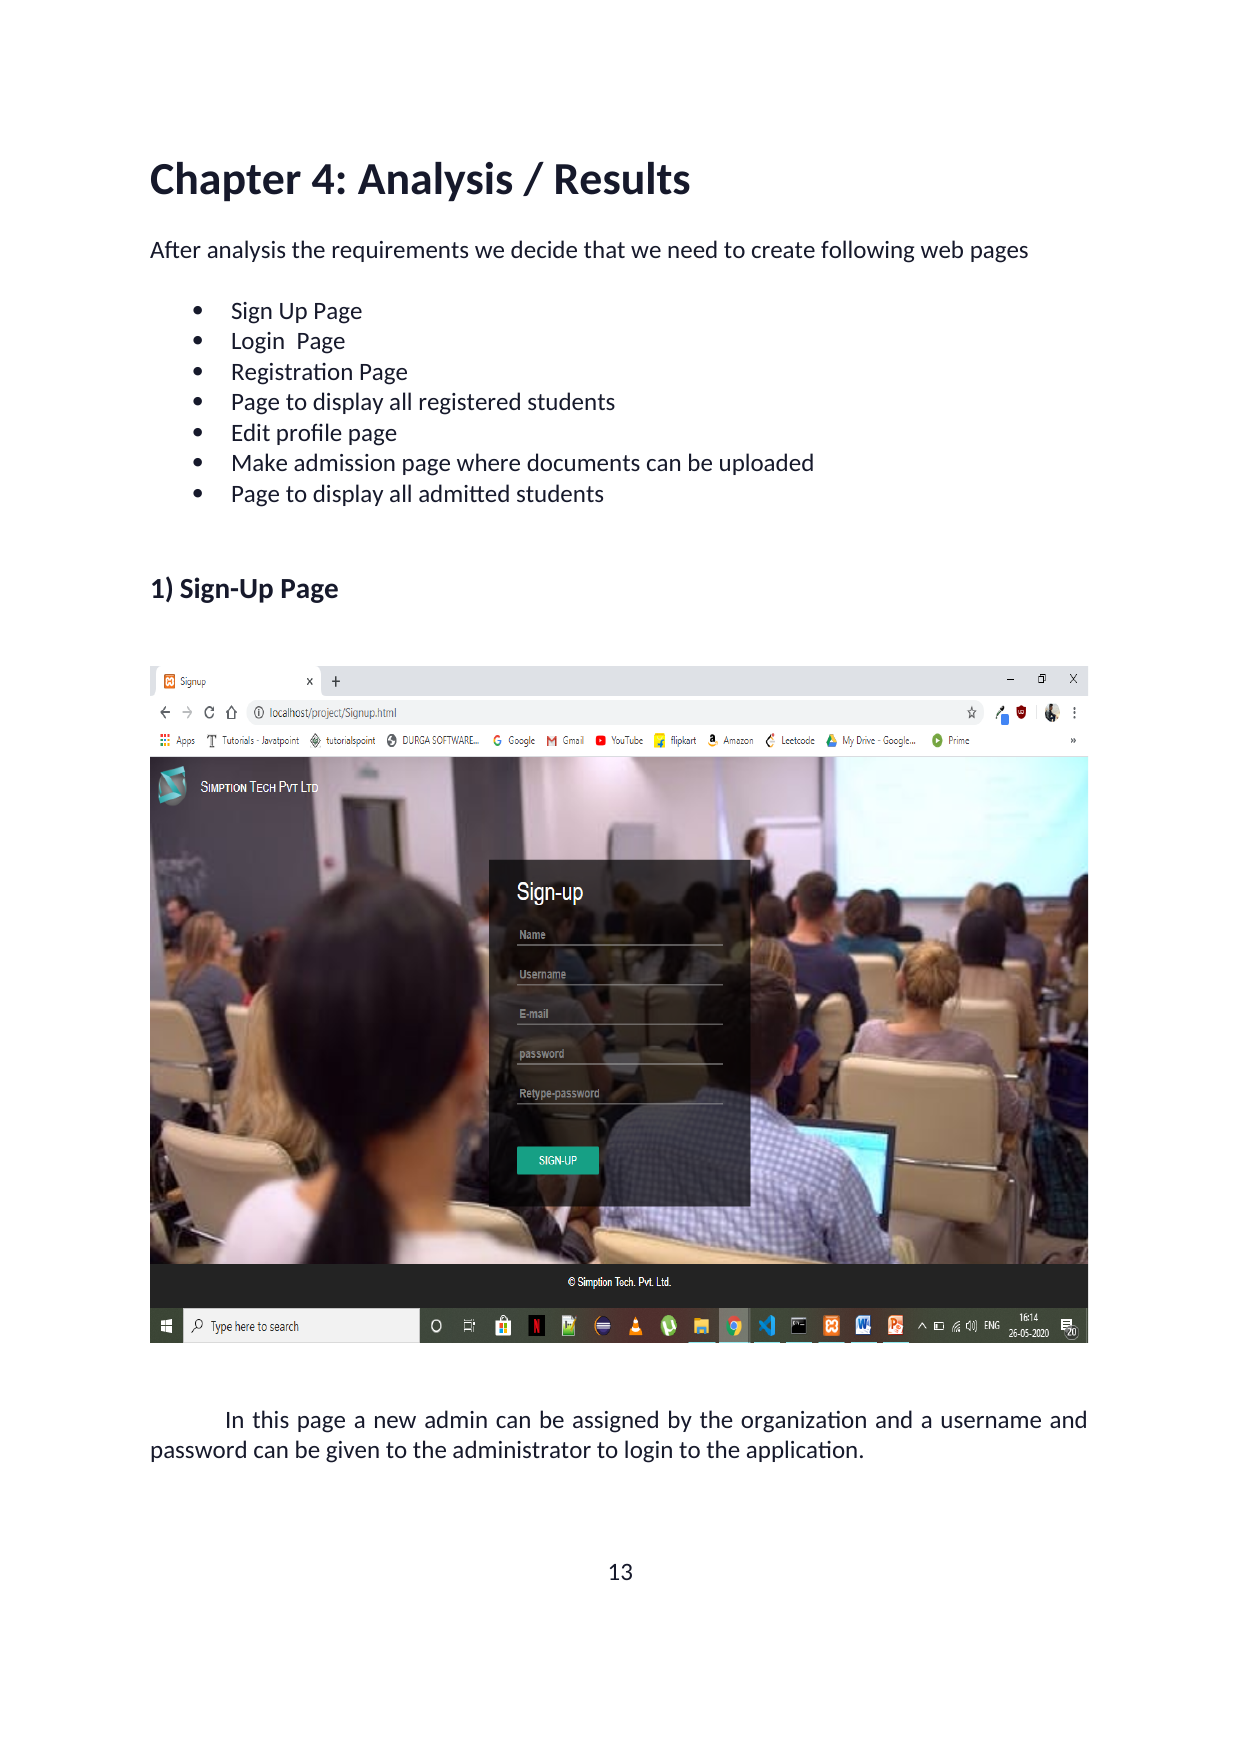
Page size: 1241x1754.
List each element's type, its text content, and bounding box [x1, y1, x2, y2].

list Page to display all admitted students [193, 478, 1090, 509]
list Login Page [193, 326, 1090, 356]
text 1) Sign-Up Page [150, 570, 1090, 605]
list Registration Page [193, 356, 1090, 387]
text In this page a new admin can be assigned by the organization and a username and password can be given to the administrator to login to the application. [150, 1404, 1090, 1465]
text After analysis the requirements we decide that we need to create following web pages [150, 234, 1090, 264]
text Chapter 4: Analysis / Results [150, 150, 1090, 206]
list Page to display all registered students [193, 387, 1090, 417]
list Make admission page where documents can be uploaded [193, 448, 1090, 478]
list Sign Up Page [193, 295, 1090, 326]
text 13 [150, 1556, 1090, 1587]
picture [150, 666, 1089, 1343]
list Edit profile page [193, 417, 1090, 448]
